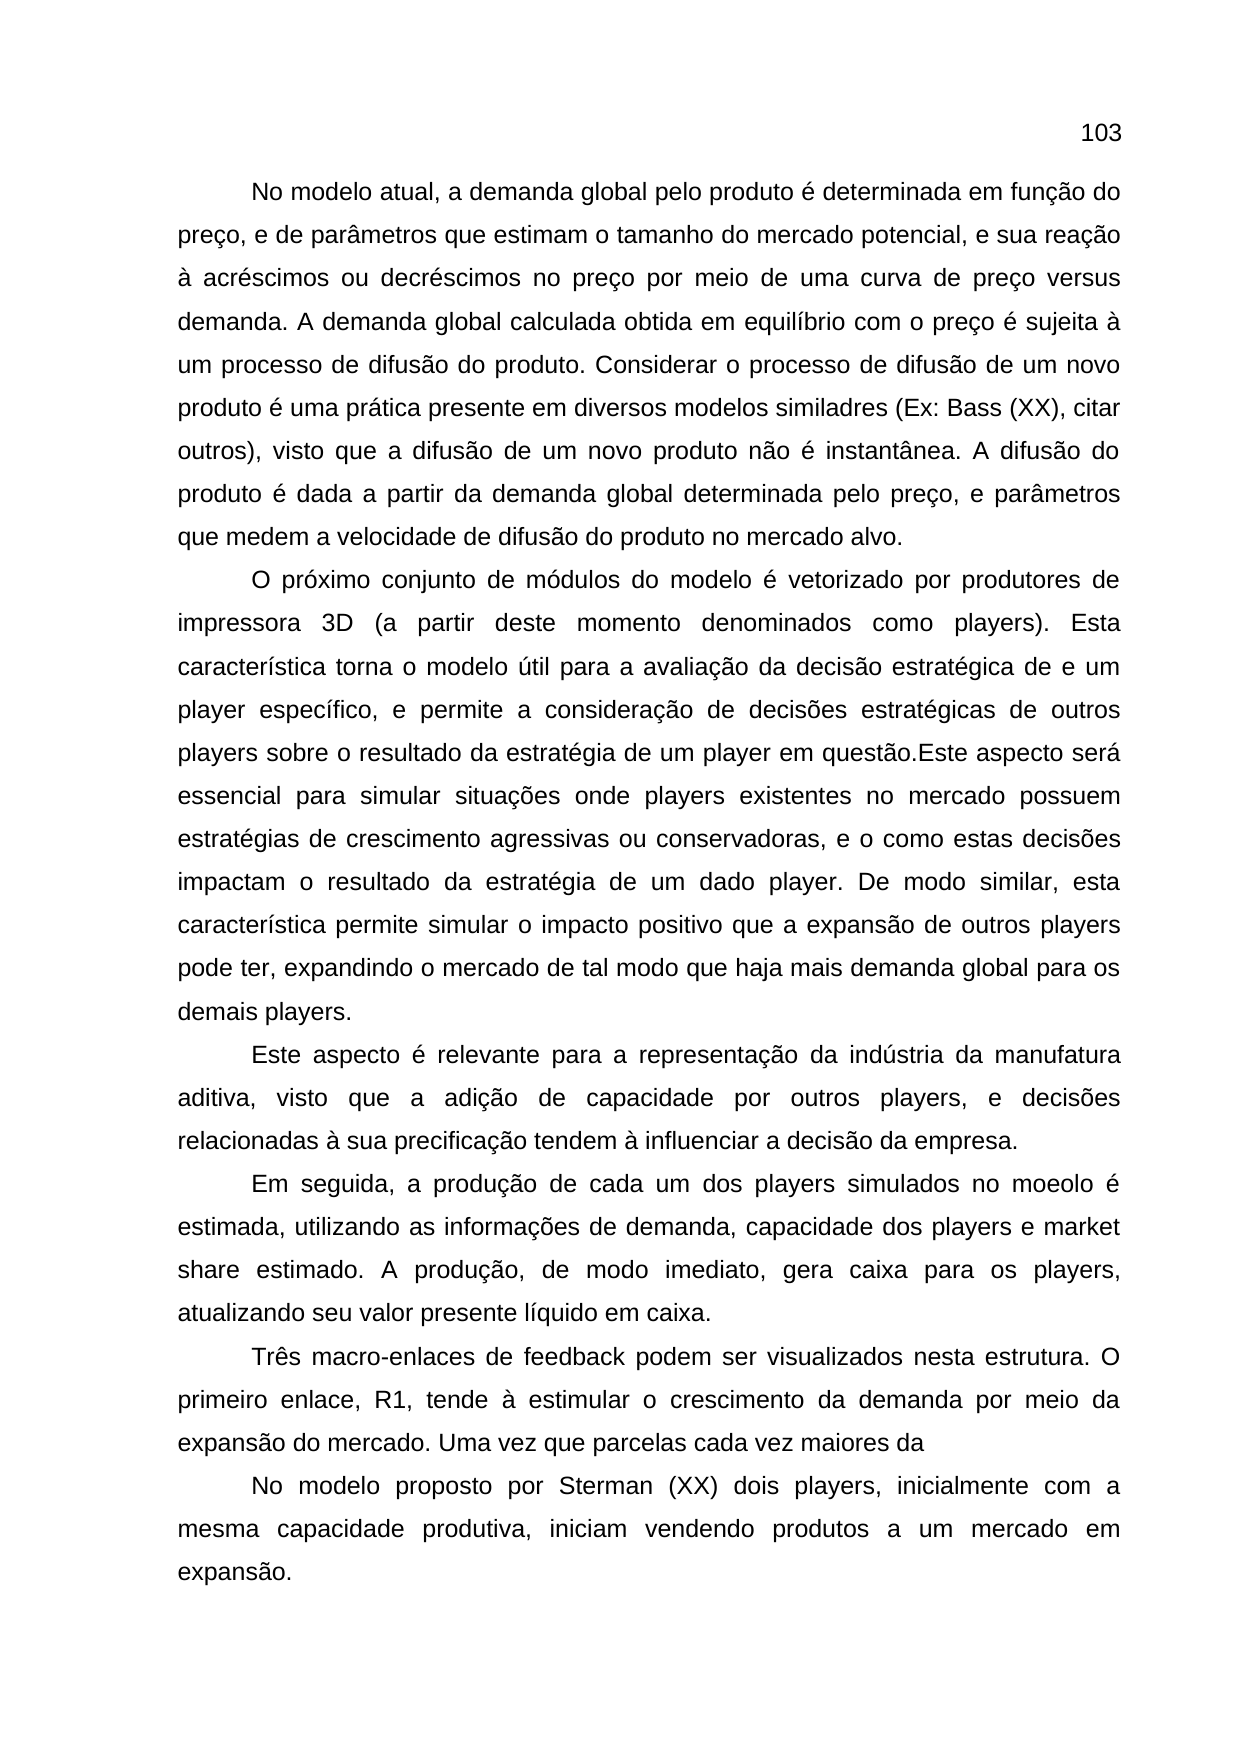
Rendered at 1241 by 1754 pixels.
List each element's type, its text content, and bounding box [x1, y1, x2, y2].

text Três macro-enlaces de feedback podem ser visualizados nesta estrutura. O primeiro enlace, R1, tende à estimular o crescimento da demanda por meio da expansão do mercado. Uma vez que parcelas cada vez maiores da [177, 1342, 1122, 1457]
text O próximo conjunto de módulos do modelo é vetorizado por produtores de impressora 3D (a partir deste momento denominados como players). Esta característica torna o modelo útil para a avaliação da decisão estratégica de e um player específico, e permite a consideração de decisões estratégicas de outros players sobre o resultado da estratégia de um player em questão.Este aspecto será essencial para simular situações onde players existentes no mercado possuem estratégias de crescimento agressivas ou conservadoras, e o como estas decisões impactam o resultado da estratégia de um dado player. De modo similar, esta característica permite simular o impacto positivo que a expansão de outros players pode ter, expandindo o mercado de tal modo que haja mais demanda global para os demais players. [177, 565, 1122, 1025]
text Este aspecto é relevante para a representação da indústria da manufatura aditiva, visto que a adição de capacidade por outros players, e decisões relacionadas à sua precificação tendem à influenciar a decisão da empresa. [177, 1040, 1122, 1155]
text No modelo proposto por Sterman (XX) dois players, inicialmente com a mesma capacidade produtiva, iniciam vendendo produtos a um mercado em expansão. [177, 1471, 1122, 1586]
text Em seguida, a produção de cada um dos players simulados no moeolo é estimada, utilizando as informações de demanda, capacidade dos players e market share estimado. A produção, de modo imediato, gera caixa para os players, atualizando seu valor presente líquido em caixa. [177, 1169, 1122, 1327]
text No modelo atual, a demanda global pelo produto é determinada em função do preço, e de parâmetros que estimam o tamanho do mercado potencial, e sua reação à acréscimos ou decréscimos no preço por meio de uma curva de preço versus demanda. A demanda global calculada obtida em equilíbrio com o preço é sujeita à um processo de difusão do produto. Considerar o processo de difusão de um novo produto é uma prática presente em diversos modelos similadres (Ex: Bass (XX), citar outros), visto que a difusão de um novo produto não é instantânea. A difusão do produto é dada a partir da demanda global determinada pelo preço, e parâmetros que medem a velocidade de difusão do produto no mercado alvo. [177, 177, 1122, 551]
